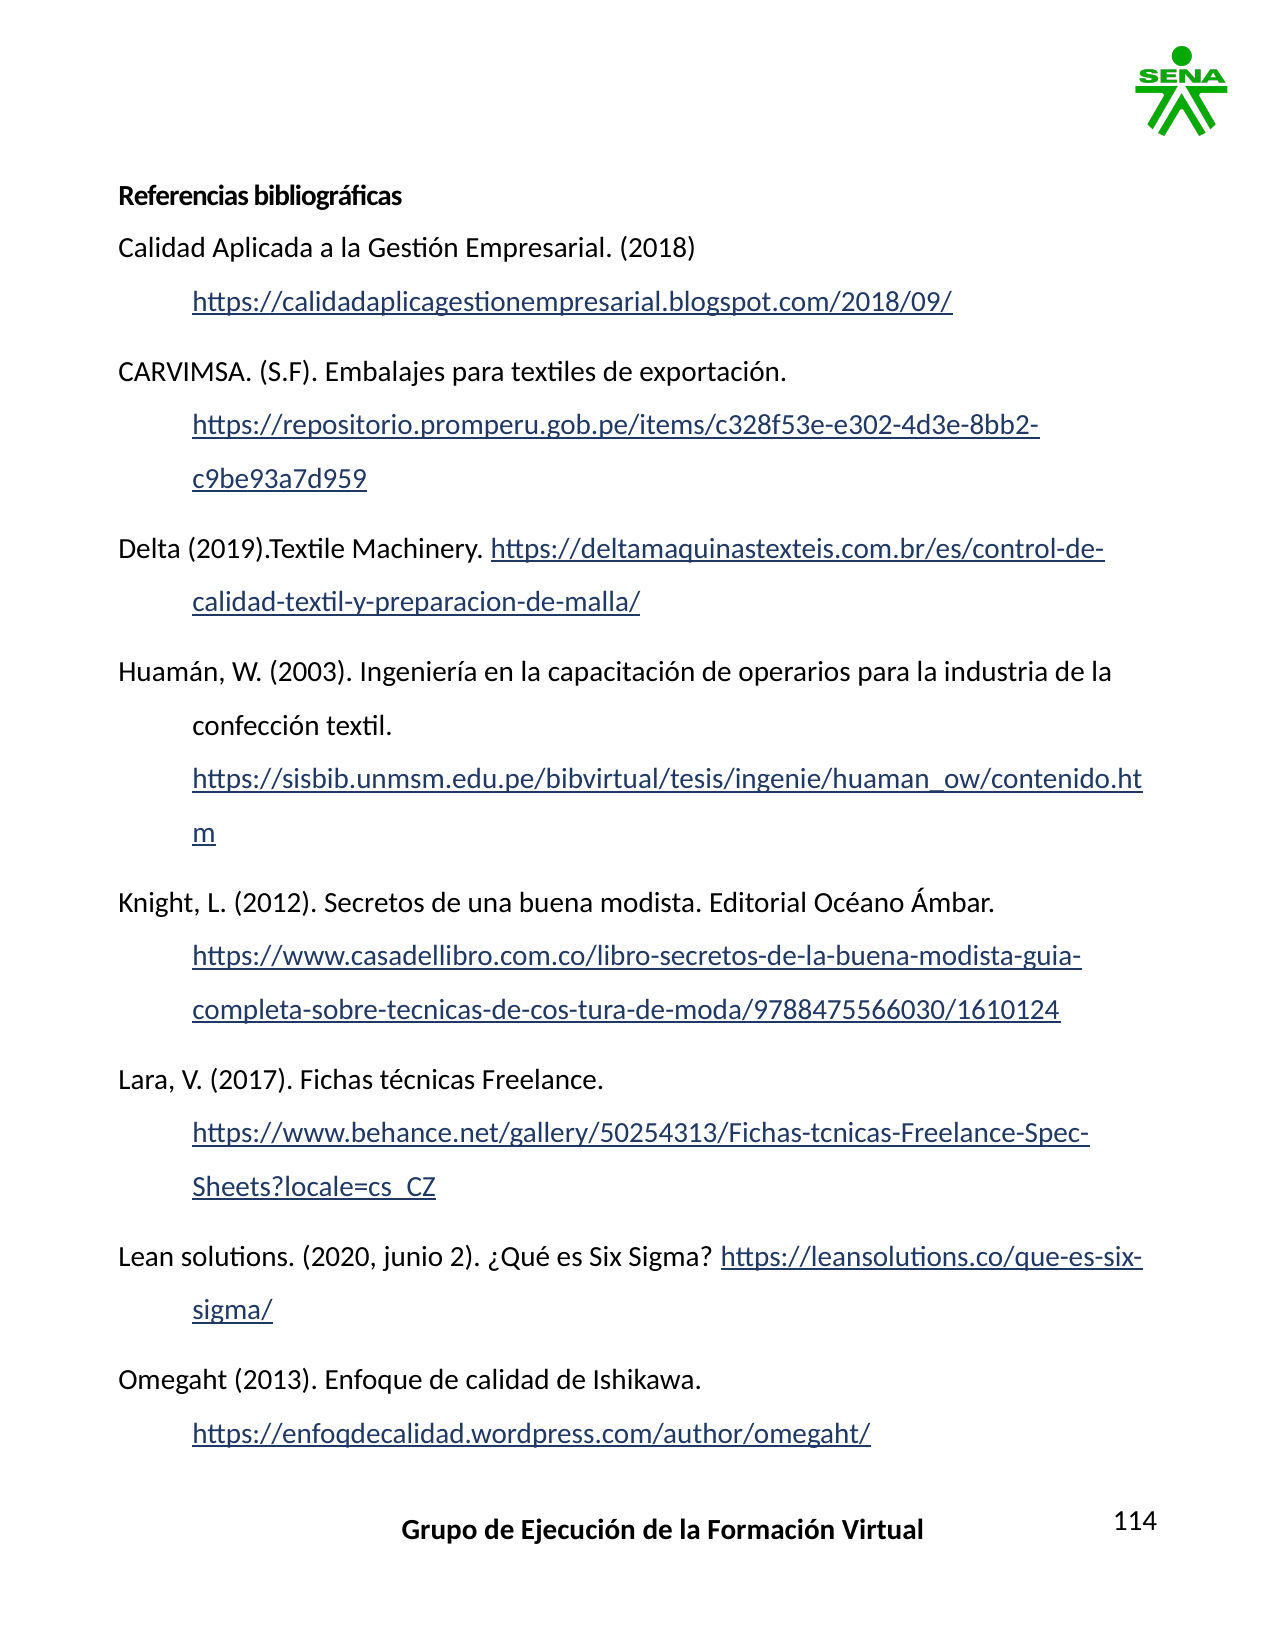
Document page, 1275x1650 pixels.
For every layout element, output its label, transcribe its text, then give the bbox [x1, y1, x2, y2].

text Lean solutions. (2020, junio 2). ¿Qué es Six Sigma? https://leansolutions.co/que-es-six-sigma/ [118, 1238, 1157, 1327]
text Delta (2019).Textile Machinery. https://deltamaquinastexteis.com.br/es/control-de-calidad-textil-y-preparacion-de-malla/ [118, 530, 1157, 619]
text Calidad Aplicada a la Gestión Empresarial. (2018) https://calidadaplicagestionempresarial.blogspot.com/2018/09/ [118, 229, 1157, 318]
text Lara, V. (2017). Fichas técnicas Freelance. https://www.behance.net/gallery/50254313/Fichas-tcnicas-Freelance-Spec-Sheets?locale=cs_CZ [118, 1061, 1157, 1203]
text Omegaht (2013). Enfoque de calidad de Ishikawa. https://enfoqdecalidad.wordpress.com/author/omegaht/ [118, 1361, 1157, 1451]
text Huamán, W. (2003). Ingeniería en la capacitación de operarios para la industria de la confección textil. https://sisbib.unmsm.edu.pe/bibvirtual/tesis/ingenie/huaman_ow/contenido.htm [118, 653, 1157, 849]
subtitle Referencias bibliográficas [118, 177, 1157, 213]
text Knight, L. (2012). Secretos de una buena modista. Editorial Océano Ámbar. https://www.casadellibro.com.co/libro-secretos-de-la-buena-modista-guia-completa-sobre-tecnicas-de-cos-tura-de-moda/9788475566030/1610124 [118, 884, 1157, 1026]
picture [1135, 46, 1228, 136]
text CARVIMSA. (S.F). Embalajes para textiles de exportación. https://repositorio.promperu.gob.pe/items/c328f53e-e302-4d3e-8bb2-c9be93a7d959 [118, 353, 1157, 496]
